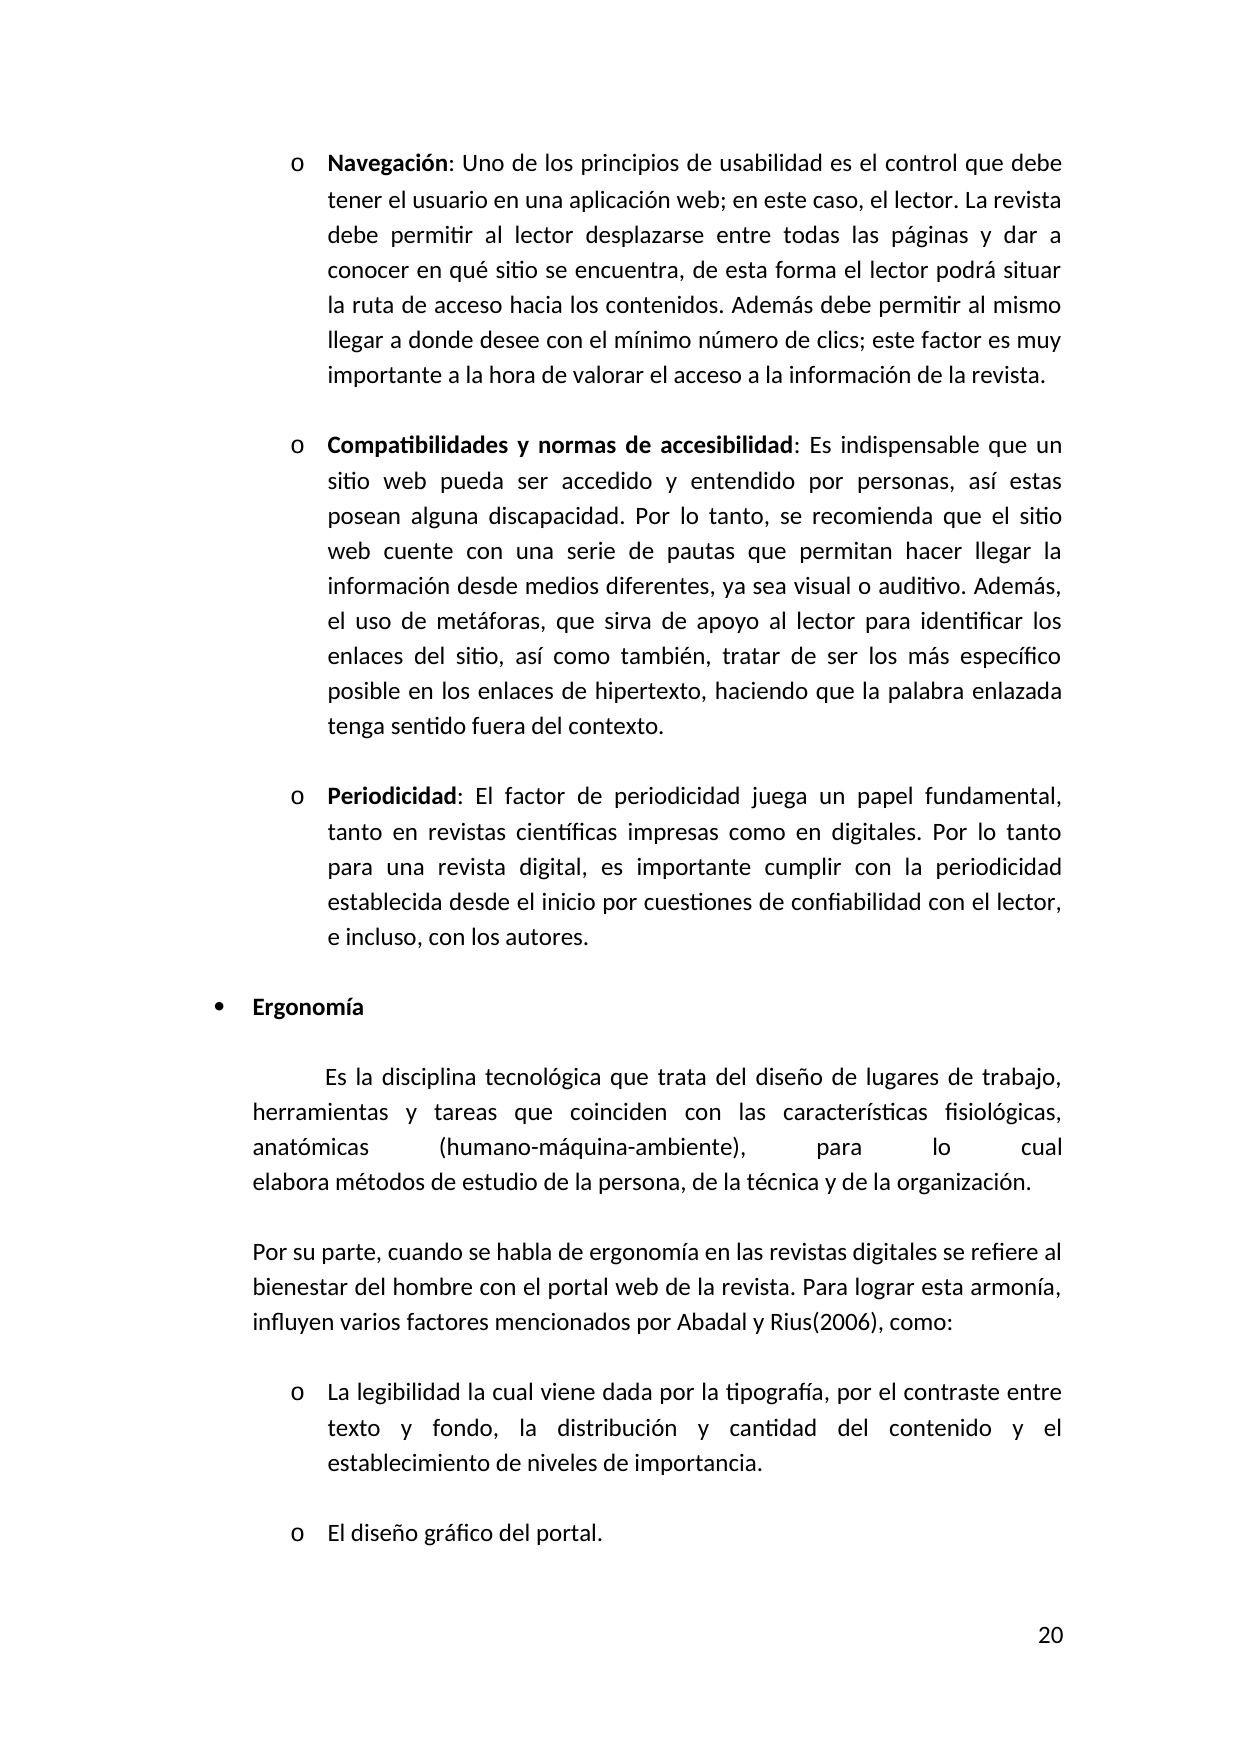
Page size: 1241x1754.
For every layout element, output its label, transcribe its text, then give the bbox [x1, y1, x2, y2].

list Navegación: Uno de los principios de usabilidad es el control que debe tener el usuario en una aplicación web; en este caso, el lector. La revista debe permitir al lector desplazarse entre todas las páginas y dar a conocer en qué sitio se encuentra, de esta forma el lector podrá situar la ruta de acceso hacia los contenidos. Además debe permitir al mismo llegar a donde desee con el mínimo número de clics; este factor es muy importante a la hora de valorar el acceso a la información de la revista. [290, 148, 1063, 389]
list La legibilidad la cual viene dada por la tipografía, por el contraste entre texto y fondo, la distribución y cantidad del contenido y el establecimiento de niveles de importancia. [290, 1376, 1063, 1478]
list Es la disciplina tecnológica que trata del diseño de lugares de trabajo, herramientas y tareas que coinciden con las características fisiológicas, anatómicas (humano-máquina-ambiente), para lo cual elabora métodos de estudio de la persona, de la técnica y de la organización. [252, 1061, 1063, 1197]
list Periodicidad: El factor de periodicidad juega un papel fundamental, tanto en revistas científicas impresas como en digitales. Por lo tanto para una revista digital, es importante cumplir con la periodicidad establecida desde el inicio por cuestiones de confiabilidad con el lector, e incluso, con los autores. [290, 780, 1063, 952]
list Ergonomía [215, 991, 1063, 1022]
list El diseño gráfico del portal. [290, 1518, 1063, 1549]
list Por su parte, cuando se habla de ergonomía en las revistas digitales se refiere al bienestar del hombre con el portal web de la revista. Para lograr esta armonía, influyen varios factores mencionados por Abadal y Rius(2006), como: [252, 1236, 1063, 1337]
list Compatibilidades y normas de accesibilidad: Es indispensable que un sitio web pueda ser accedido y entendido por personas, así estas posean alguna discapacidad. Por lo tanto, se recomienda que el sitio web cuente con una serie de pautas que permitan hacer llegar la información desde medios diferentes, ya sea visual o auditivo. Además, el uso de metáforas, que sirva de apoyo al lector para identificar los enlaces del sitio, así como también, tratar de ser los más específico posible en los enlaces de hipertexto, haciendo que la palabra enlazada tenga sentido fuera del contexto. [290, 429, 1063, 741]
